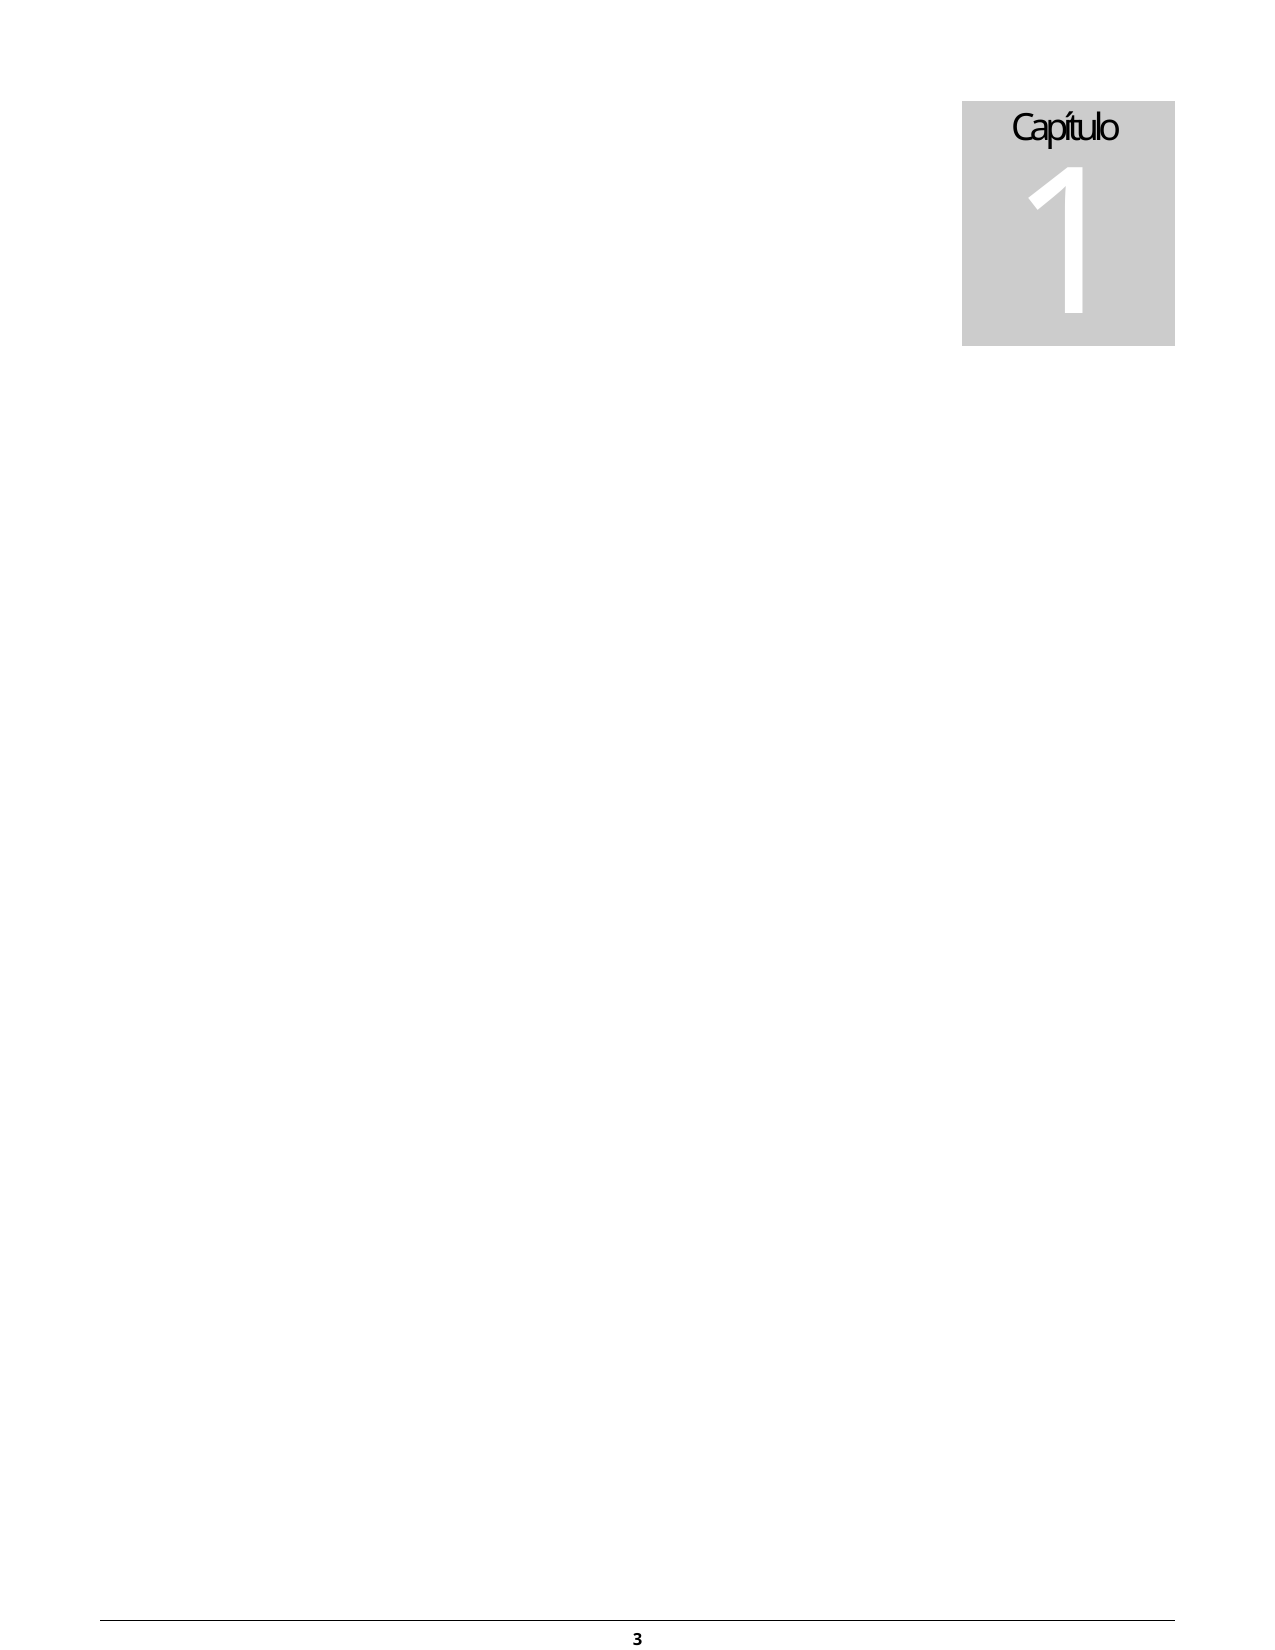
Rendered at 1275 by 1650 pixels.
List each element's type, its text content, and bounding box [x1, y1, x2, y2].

text 1 [962, 184, 1175, 346]
title Capítulo [962, 101, 1175, 151]
